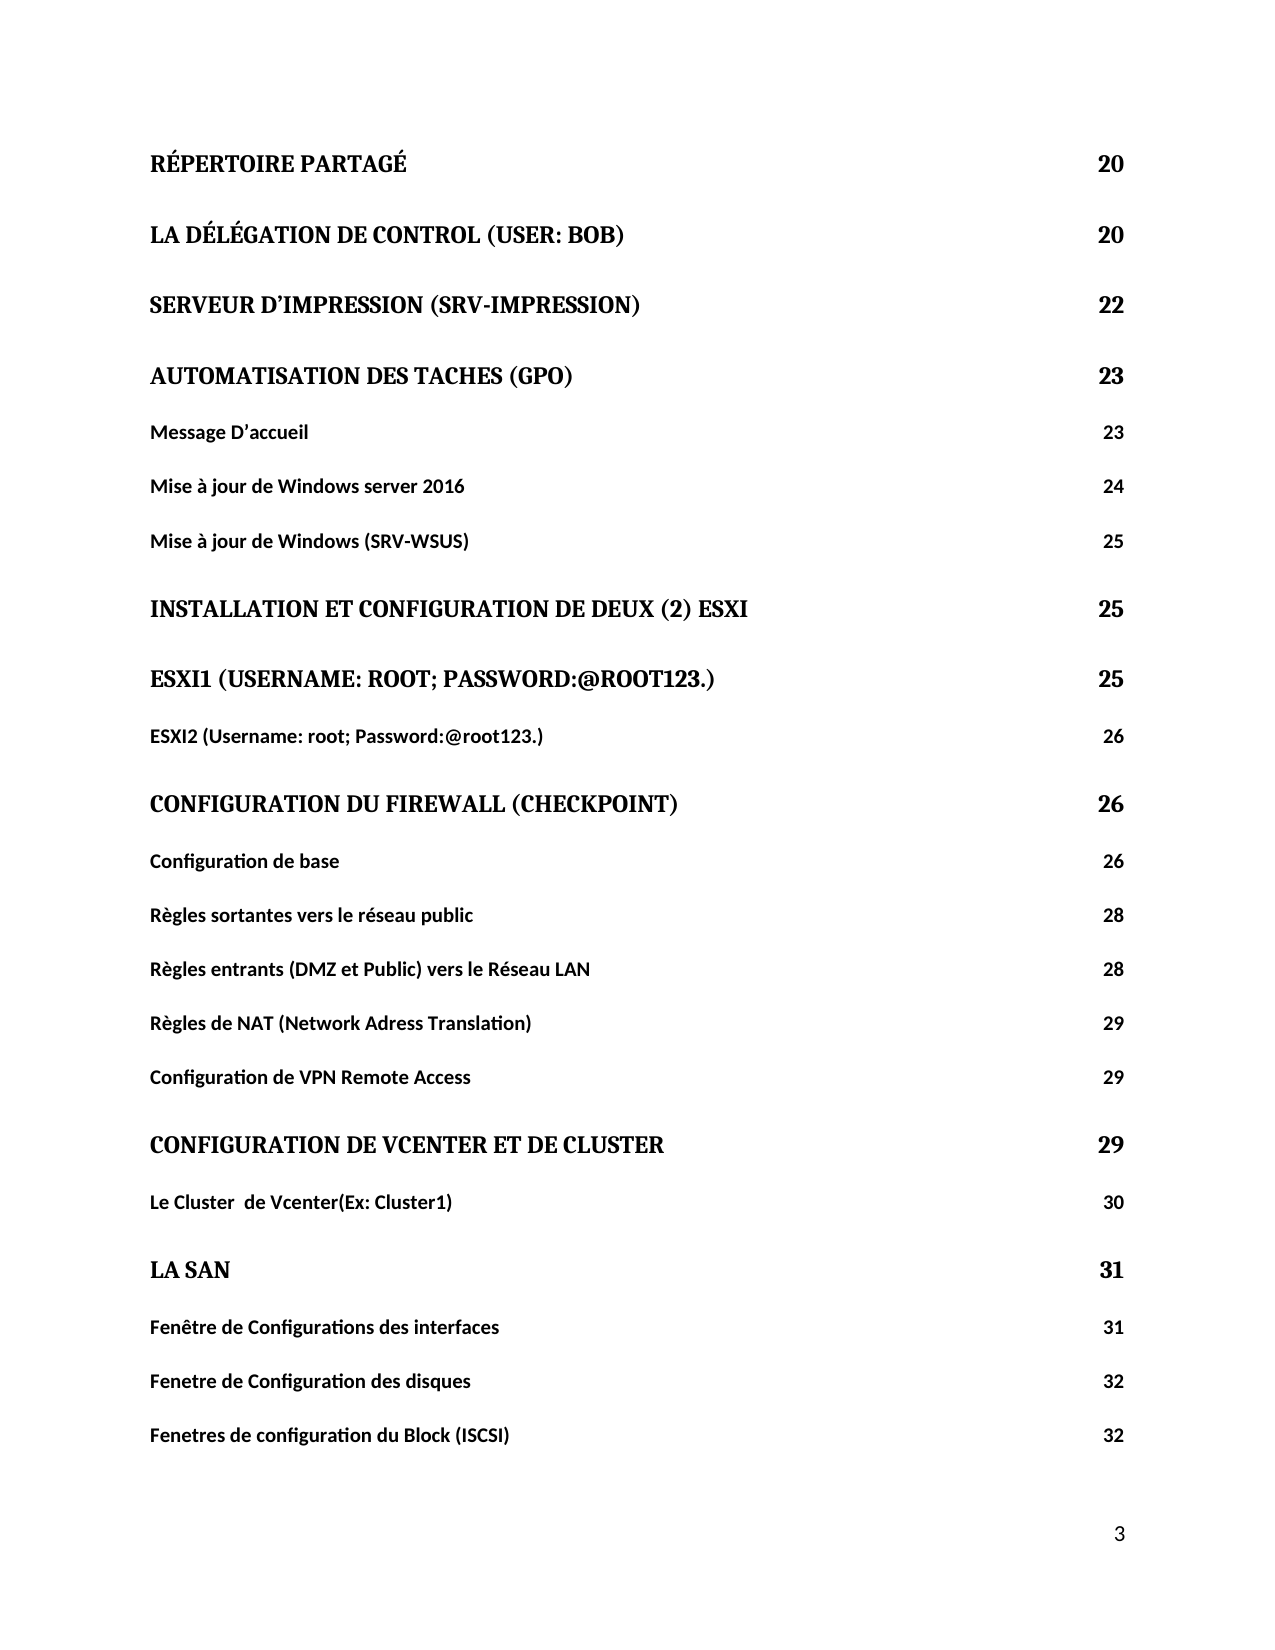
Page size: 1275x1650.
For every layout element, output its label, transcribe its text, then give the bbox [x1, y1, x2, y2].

text Automatisation des taches (GPO) 23 [150, 362, 1125, 390]
text La Délégation de control (User: bob) 20 [150, 221, 1125, 249]
text Fenêtre de Configurations des interfaces 31 [150, 1314, 1125, 1339]
text ESXI1 (Username: root; Password:@root123.) 25 [150, 665, 1125, 694]
text Installation et configuration de deux (2) ESXI 25 [150, 594, 1125, 623]
text La SAN 31 [150, 1256, 1125, 1284]
text Règles de NAT (Network Adress Translation) 29 [150, 1010, 1125, 1036]
text Règles entrants (DMZ et Public) vers le Réseau LAN 28 [150, 956, 1125, 982]
text Configuration de Vcenter et de Cluster 29 [150, 1131, 1125, 1160]
text ESXI2 (Username: root; Password:@root123.) 26 [150, 723, 1125, 748]
text Mise à jour de Windows server 2016 24 [150, 474, 1125, 499]
text Mise à jour de Windows (SRV-WSUS) 25 [150, 528, 1125, 553]
text Message D’accueil 23 [150, 419, 1125, 445]
text Règles sortantes vers le réseau public 28 [150, 902, 1125, 927]
text Configuration du Firewall (Checkpoint) 26 [150, 790, 1125, 818]
text Configuration de VPN Remote Access 29 [150, 1064, 1125, 1090]
text Fenetre de Configuration des disques 32 [150, 1368, 1125, 1393]
text Répertoire partagé 20 [150, 150, 1125, 179]
text Serveur d’Impression (SRV-Impression) 22 [150, 291, 1125, 320]
text Configuration de base 26 [150, 848, 1125, 873]
text Le Cluster de Vcenter(Ex: Cluster1) 30 [150, 1189, 1125, 1214]
text Fenetres de configuration du Block (ISCSI) 32 [150, 1422, 1125, 1448]
